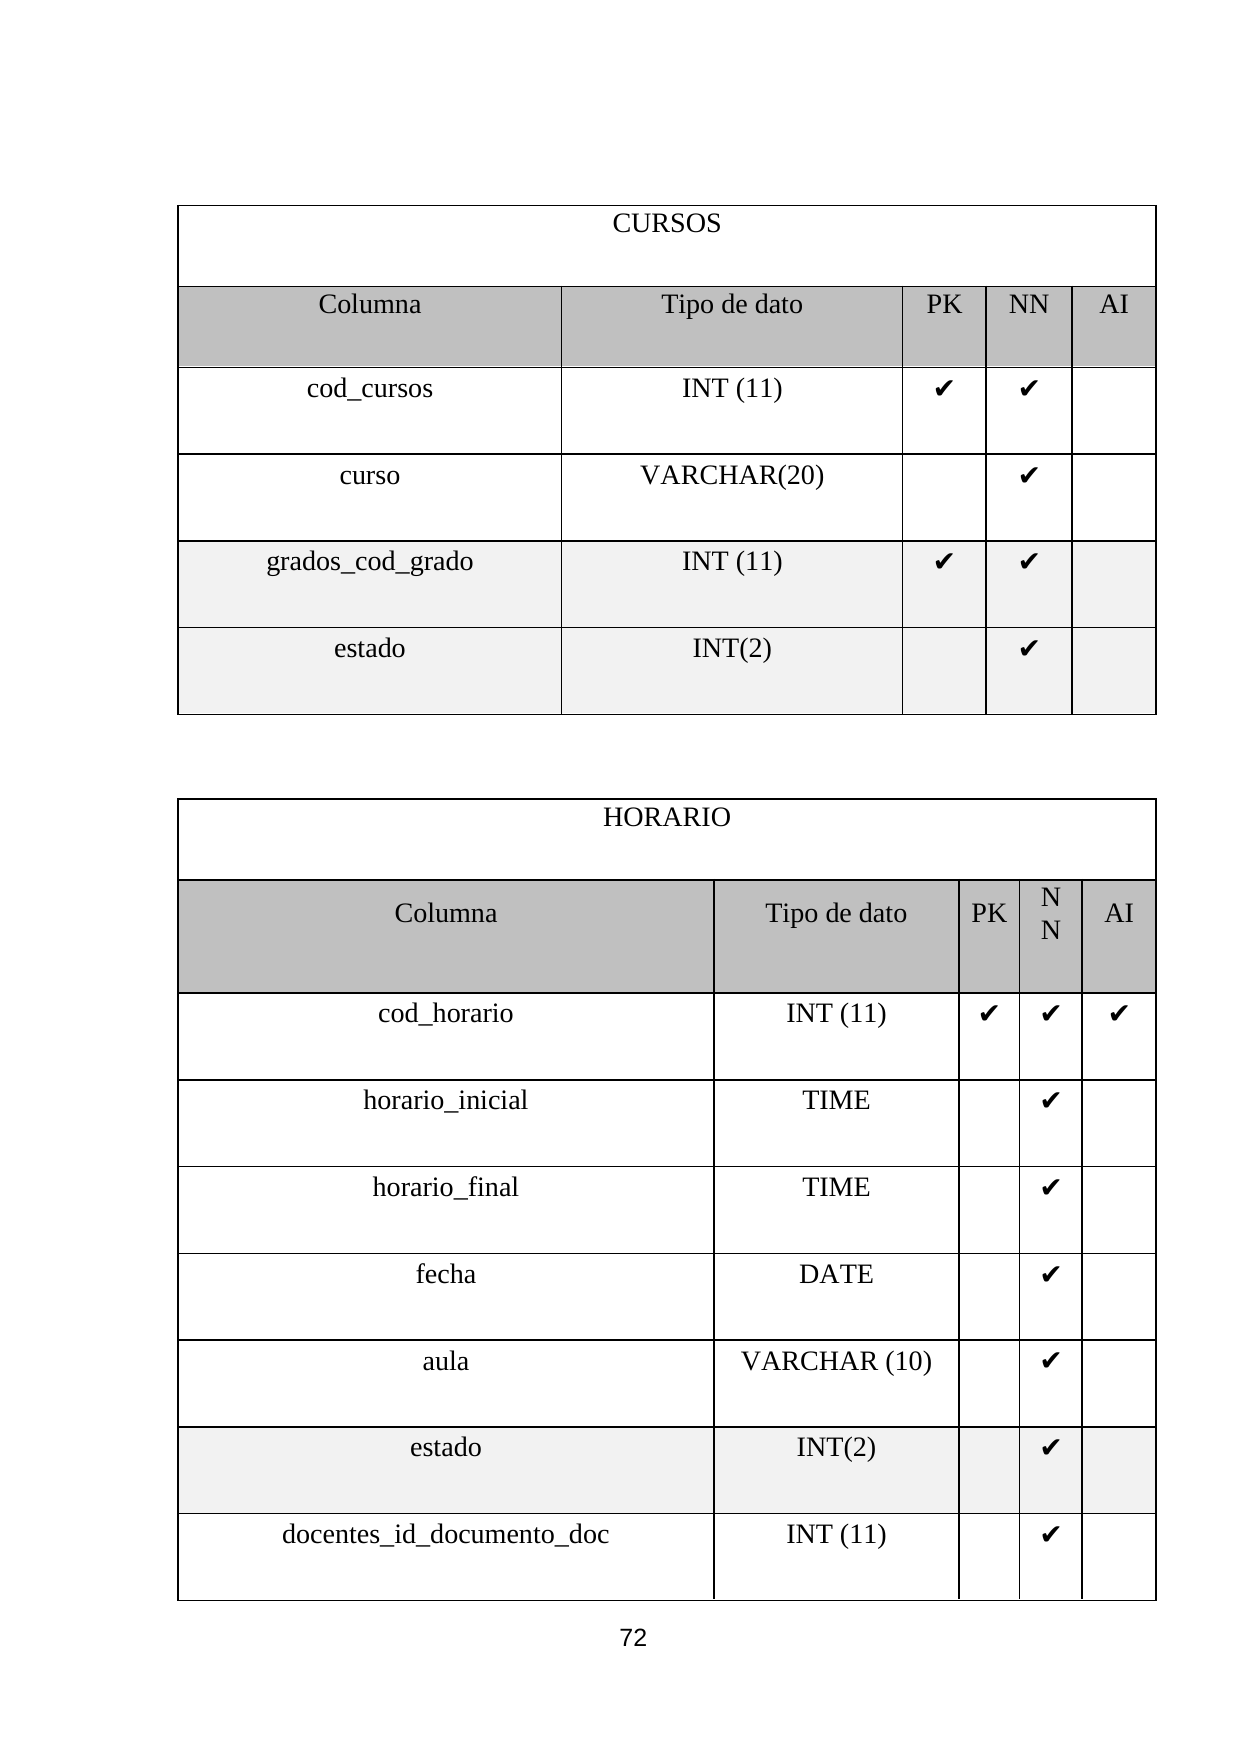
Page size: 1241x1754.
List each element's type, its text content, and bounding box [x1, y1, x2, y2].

table_cell aula [179, 1341, 713, 1426]
table_cell [960, 994, 1019, 1079]
table_cell INT (11) [562, 368, 902, 453]
table_cell NN [1020, 881, 1081, 992]
table_cell [903, 455, 985, 540]
table_cell [1073, 542, 1155, 627]
table_header HORARIO [179, 800, 1155, 879]
table_cell [987, 368, 1071, 453]
table_cell [1020, 1167, 1081, 1252]
table_cell estado [179, 1428, 713, 1513]
table_cell grados_cod_grado [179, 542, 561, 627]
table_cell horario_final [179, 1167, 713, 1252]
table_cell cod_cursos [179, 368, 561, 453]
table_cell docentes_id_documento_doc [179, 1514, 713, 1599]
table_cell Columna [179, 287, 561, 366]
table_cell [960, 1428, 1019, 1513]
table_cell curso [179, 455, 561, 540]
table_cell [1073, 628, 1155, 713]
table_cell NN [987, 287, 1071, 366]
table_cell Columna [179, 881, 713, 992]
table_cell [1083, 994, 1155, 1079]
table_cell PK [960, 881, 1019, 992]
table_cell fecha [179, 1254, 713, 1339]
table_cell Tipo de dato [562, 287, 902, 366]
table_cell [987, 628, 1071, 713]
table_cell INT(2) [562, 628, 902, 713]
table_cell AI [1083, 881, 1155, 992]
table_cell [960, 1254, 1019, 1339]
table_cell TIME [715, 1167, 958, 1252]
table_cell INT(2) [715, 1428, 958, 1513]
table_cell DATE [715, 1254, 958, 1339]
table_cell [1020, 994, 1081, 1079]
table_cell INT (11) [715, 994, 958, 1079]
table_cell [1073, 368, 1155, 453]
table_cell PK [903, 287, 985, 366]
table_cell [1020, 1081, 1081, 1166]
table_cell [1020, 1428, 1081, 1513]
table_cell [1083, 1514, 1155, 1599]
table_cell [903, 628, 985, 713]
table_cell [987, 455, 1071, 540]
table_cell [1083, 1167, 1155, 1252]
table_cell [1073, 455, 1155, 540]
table_cell [903, 368, 985, 453]
table_cell [1083, 1341, 1155, 1426]
table_cell [1020, 1254, 1081, 1339]
table_cell INT (11) [562, 542, 902, 627]
table_cell [1020, 1514, 1081, 1599]
table_cell [1083, 1081, 1155, 1166]
table_cell VARCHAR(20) [562, 455, 902, 540]
table_cell [960, 1341, 1019, 1426]
table_cell cod_horario [179, 994, 713, 1079]
table_cell horario_inicial [179, 1081, 713, 1166]
table_cell [1083, 1254, 1155, 1339]
table_cell Tipo de dato [715, 881, 958, 992]
table_cell [1083, 1428, 1155, 1513]
table_cell [960, 1081, 1019, 1166]
table_cell [960, 1167, 1019, 1252]
table_cell TIME [715, 1081, 958, 1166]
table_header CURSOS [179, 206, 1155, 286]
table_cell AI [1073, 287, 1155, 366]
table_cell [987, 542, 1071, 627]
table_cell VARCHAR (10) [715, 1341, 958, 1426]
table_cell [903, 542, 985, 627]
table_cell INT (11) [715, 1514, 958, 1599]
table_cell [960, 1514, 1019, 1599]
table_cell estado [179, 628, 561, 713]
table_cell [1020, 1341, 1081, 1426]
